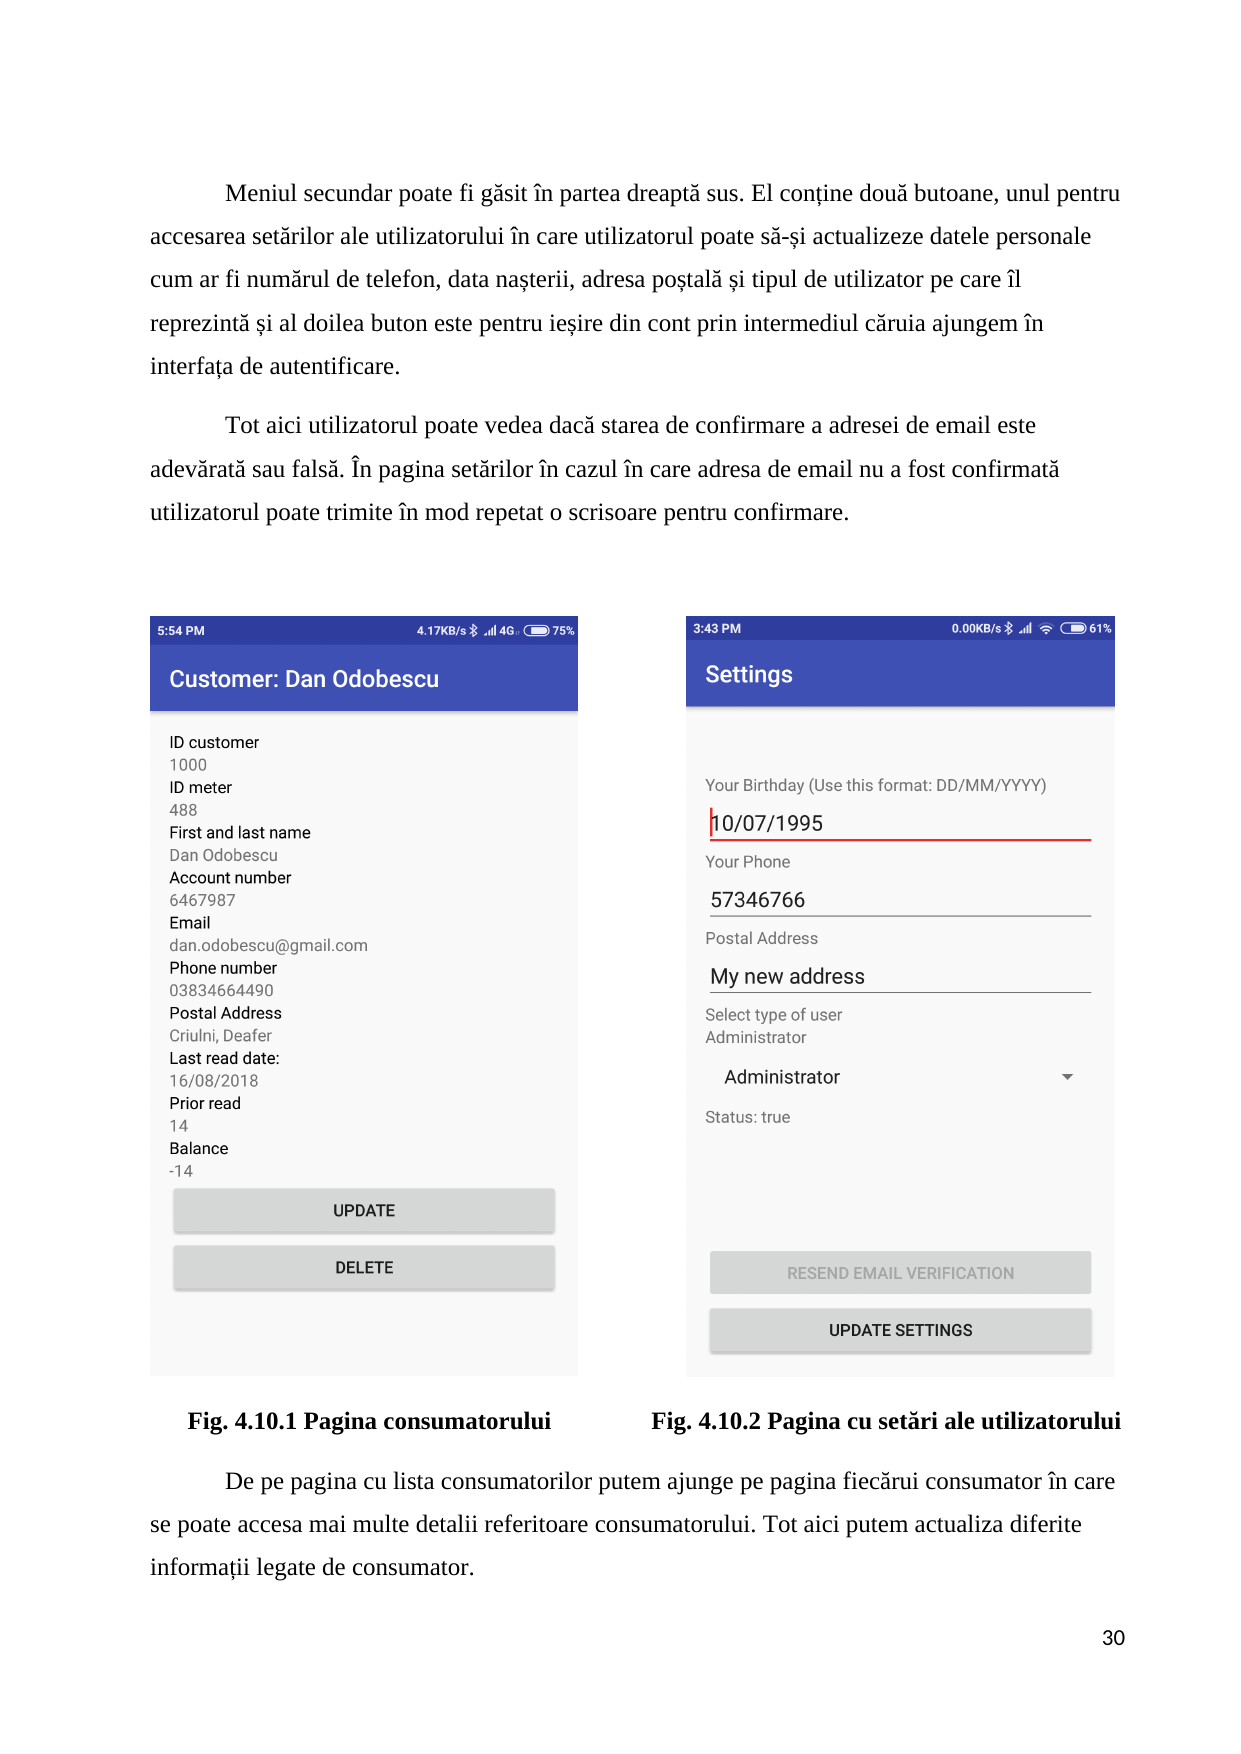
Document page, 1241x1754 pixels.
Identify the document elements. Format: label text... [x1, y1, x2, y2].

picture [686, 616, 1115, 1377]
text Fig. 4.10.1 Pagina consumatorului Fig. 4.10.2 Pagina cu setări ale utilizatorului [150, 1406, 1125, 1435]
text Tot aici utilizatorul poate vedea dacă starea de confirmare a adresei de email este adevărată sau falsă. În pagina setărilor în cazul în care adresa de email nu a fost confirmată utilizatorul poate trimite în mod repetat o scrisoare pentru confirmare. [150, 411, 1125, 526]
picture [150, 616, 578, 1376]
text De pe pagina cu lista consumatorilor putem ajunge pe pagina fiecărui consumator în care se poate accesa mai multe detalii referitoare consumatorului. Tot aici putem actualiza diferite informații legate de consumator. [150, 1466, 1125, 1581]
text Meniul secundar poate fi găsit în partea dreaptă sus. El conține două butoane, unul pentru accesarea setărilor ale utilizatorului în care utilizatorul poate să-și actualizeze datele personale cum ar fi numărul de telefon, data nașterii, adresa poștală și tipul de utilizator pe care îl reprezintă și al doilea buton este pentru ieșire din cont prin intermediul căruia ajungem în interfața de autentificare. [150, 178, 1125, 379]
